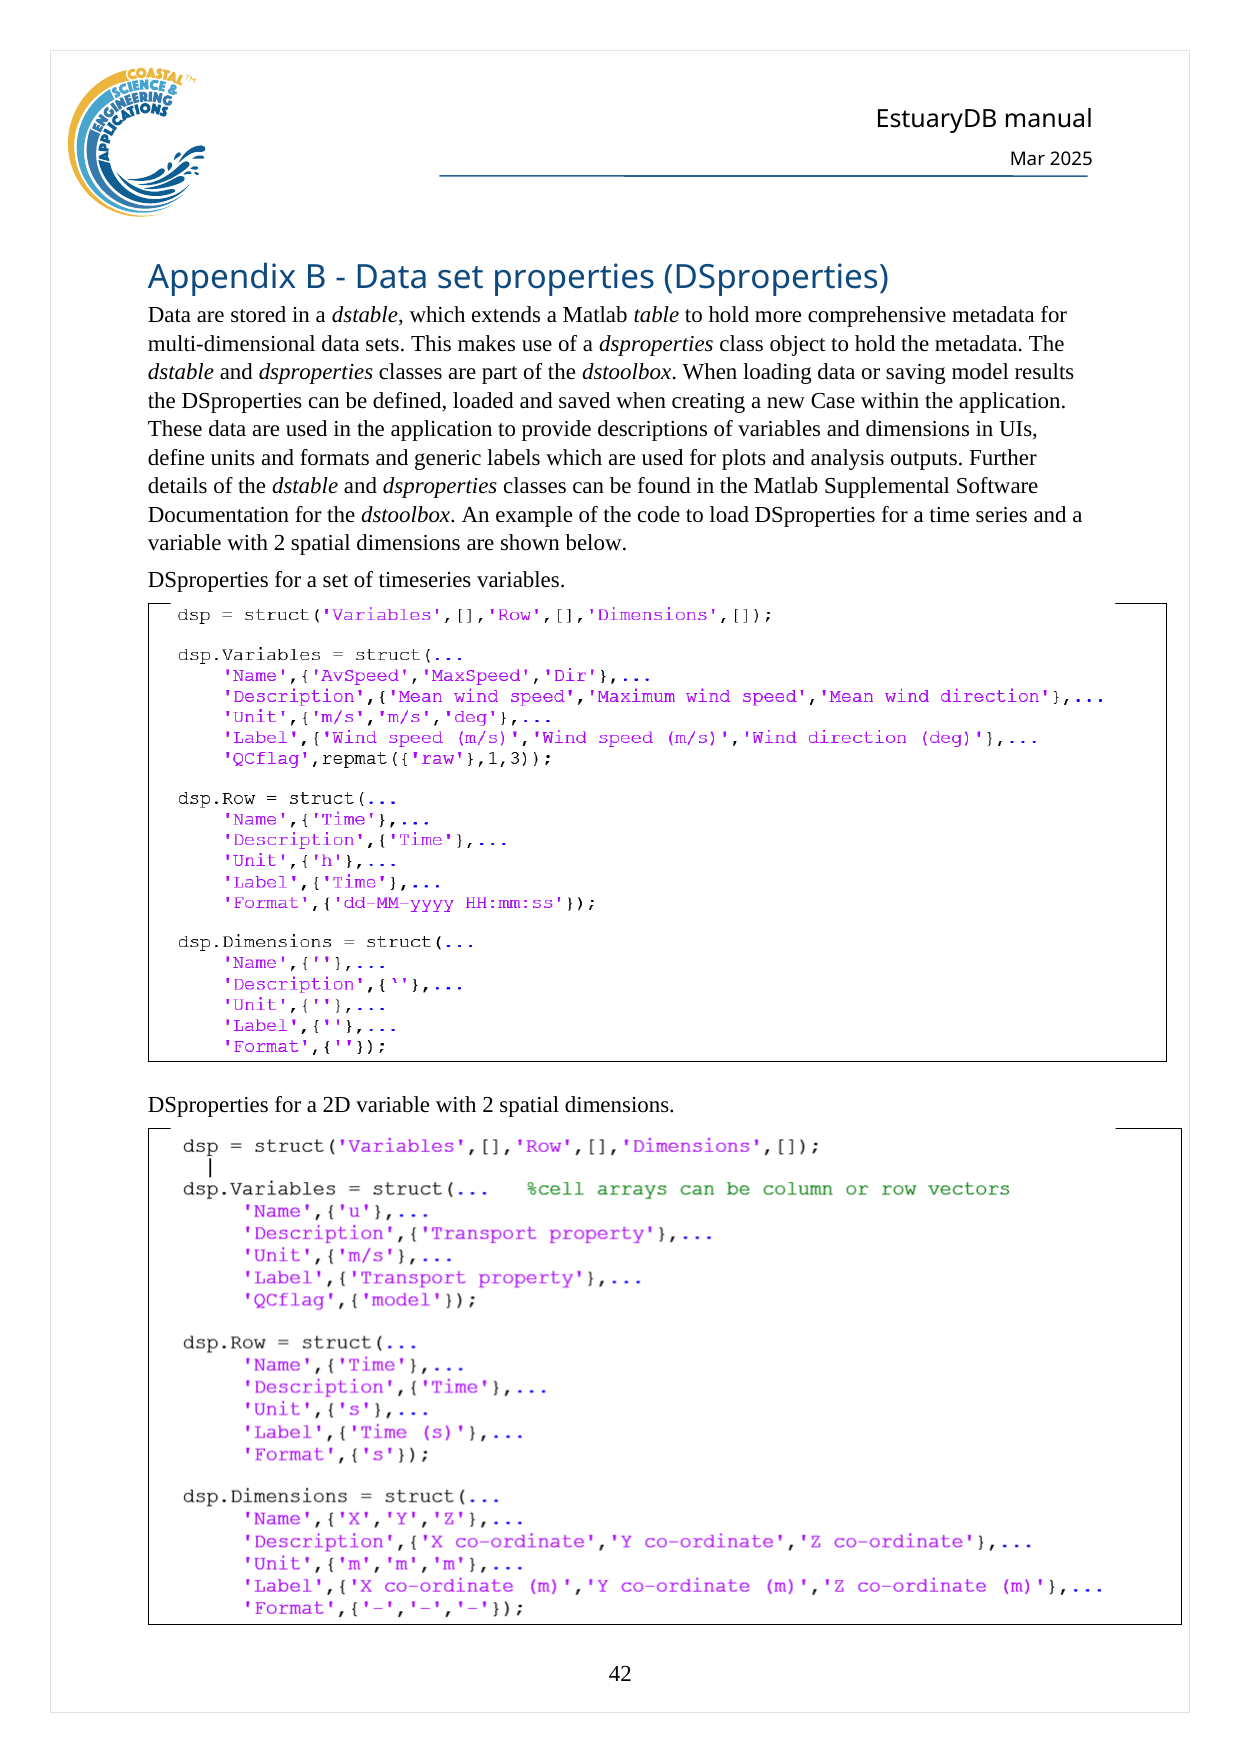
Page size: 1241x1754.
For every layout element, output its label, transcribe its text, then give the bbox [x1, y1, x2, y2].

text DSproperties for a set of timeseries variables. [148, 566, 1093, 592]
text DSproperties for a 2D variable with 2 spatial dimensions. [148, 1091, 1093, 1117]
picture [170, 1128, 1116, 1622]
table_header [149, 604, 1166, 1061]
picture [170, 603, 1116, 1059]
table_header [149, 1129, 1181, 1624]
text Data are stored in a dstable, which extends a Matlab table to hold more comprehensive metadata for multi-dimensional data sets. This makes use of a dsproperties class object to hold the metadata. The dstable and dsproperties classes are part of the dstoolbox. When loading data or saving model results the DSproperties can be defined, loaded and saved when creating a new Case within the application. These data are used in the application to provide descriptions of variables and dimensions in UIs, define units and formats and generic labels which are used for plots and analysis outputs. Further details of the dstable and dsproperties classes can be found in the Matlab Supplemental Software Documentation for the dstoolbox. An example of the code to load DSproperties for a time series and a variable with 2 spatial dimensions are shown below. [148, 302, 1093, 555]
subtitle Appendix B - Data set properties (DSproperties) [148, 253, 1093, 298]
